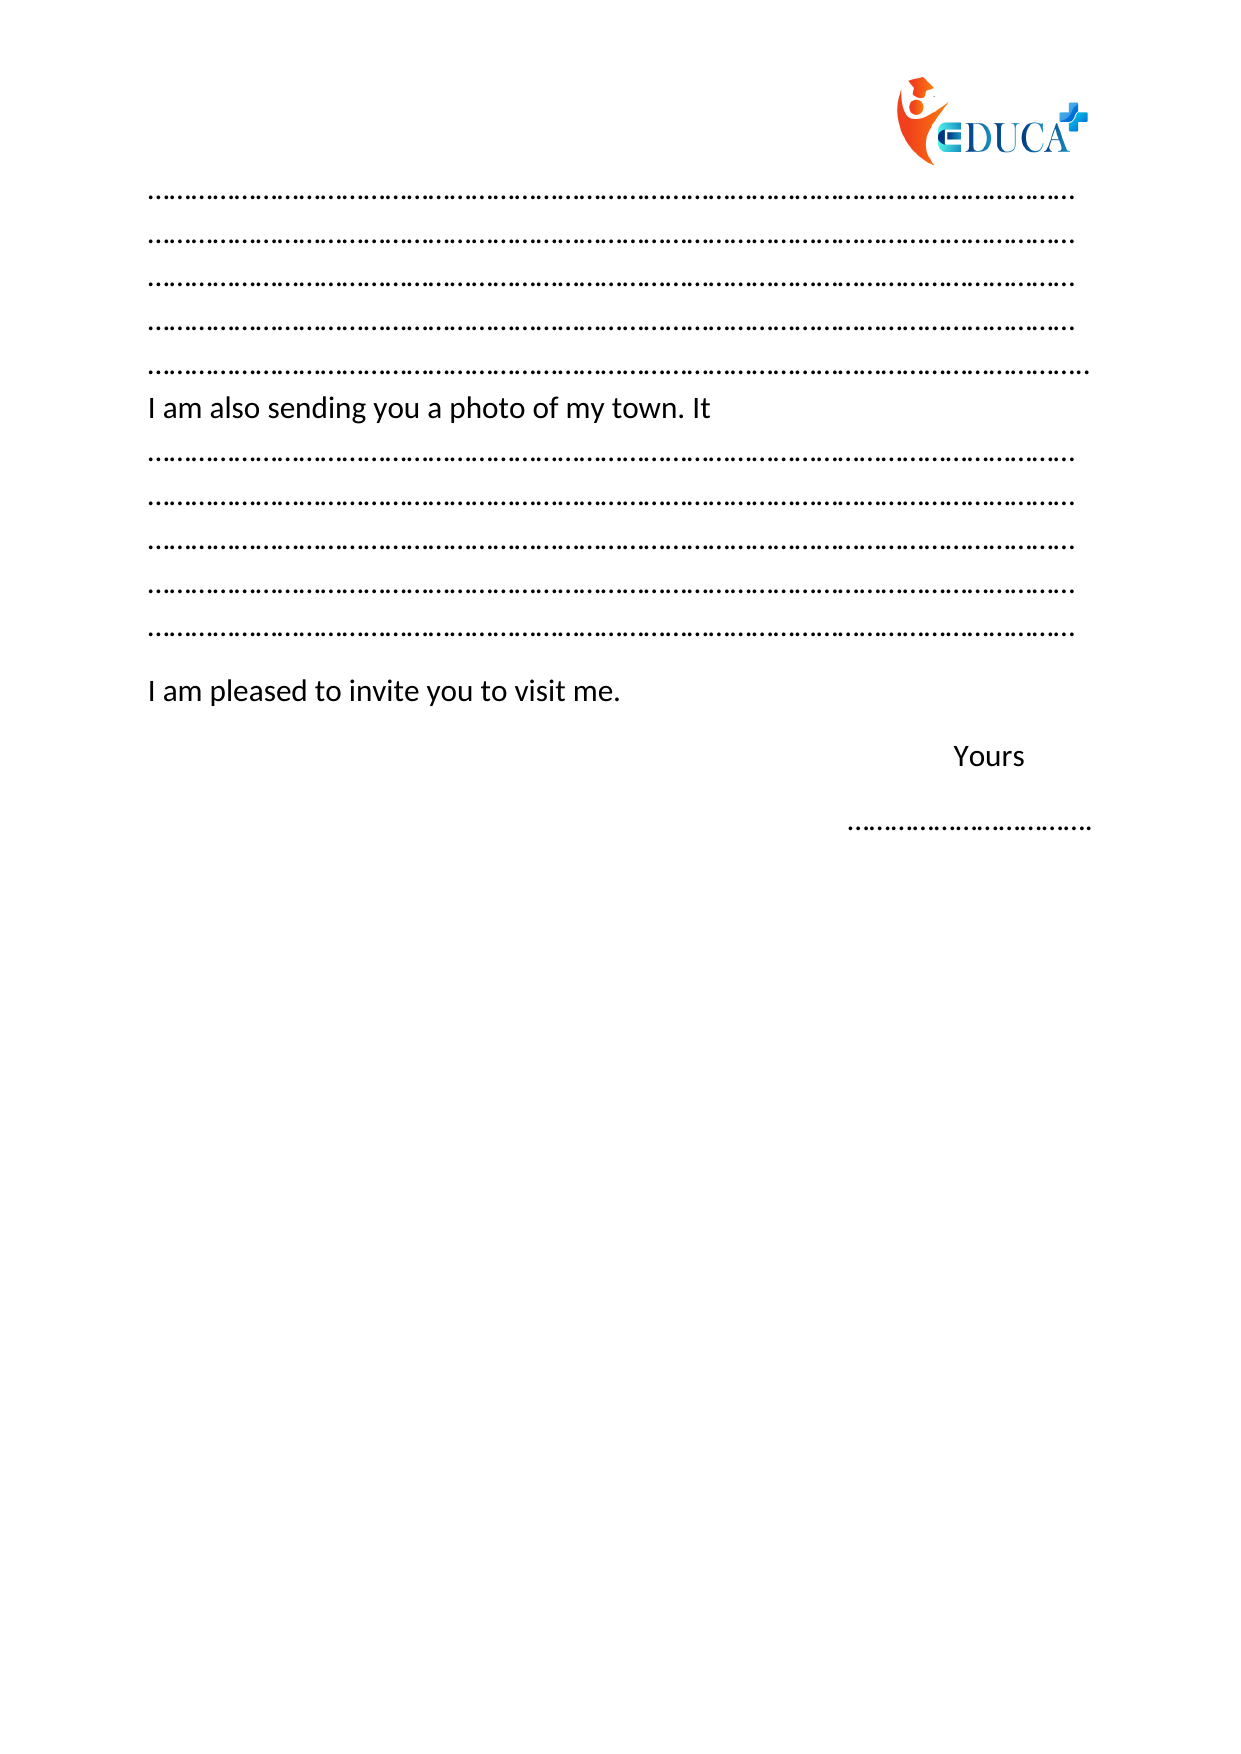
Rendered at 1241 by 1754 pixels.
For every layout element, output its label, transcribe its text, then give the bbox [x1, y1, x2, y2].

text ……………………………. [148, 800, 1093, 838]
picture [890, 73, 1093, 169]
text Yours [811, 736, 1093, 774]
text I am pleased to invite you to visit me. [148, 671, 1093, 709]
